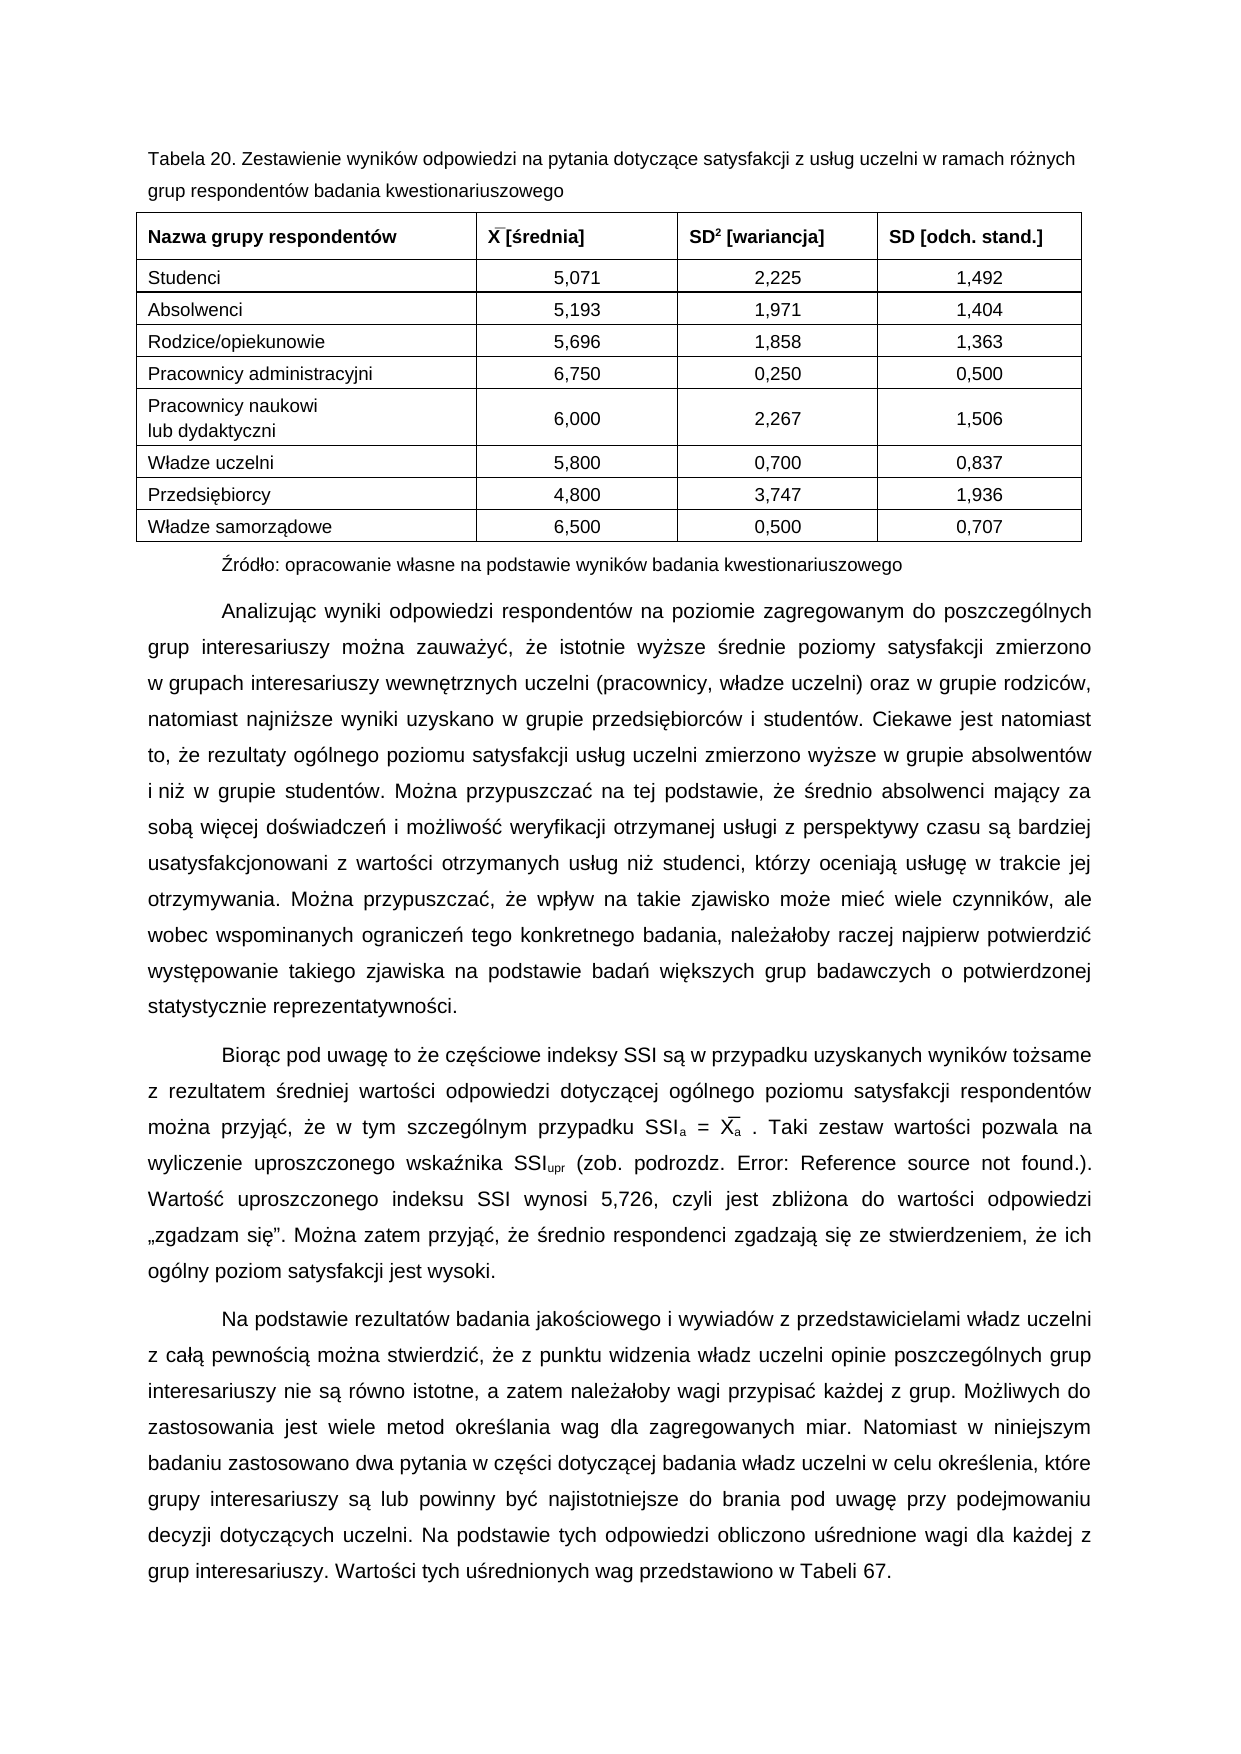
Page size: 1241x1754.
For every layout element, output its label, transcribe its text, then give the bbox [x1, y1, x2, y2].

table_cell 0,250 [678, 357, 877, 388]
table_cell Pracownicy naukowi lub dydaktyczni [137, 389, 476, 444]
table_cell 6,000 [477, 389, 677, 444]
table_header X̅ [średnia] [477, 213, 677, 259]
table_header SD [odch. stand.] [878, 213, 1081, 259]
table_cell 1,492 [878, 260, 1081, 291]
table_cell 3,747 [678, 478, 877, 509]
table_cell 1,506 [878, 389, 1081, 444]
table_cell Władze samorządowe [137, 510, 476, 541]
text Na podstawie rezultatów badania jakościowego i wywiadów z przedstawicielami władz uczelni z całą pewnością można stwierdzić, że z punktu widzenia władz uczelni opinie poszczególnych grup interesariuszy nie są równo istotne, a zatem należałoby wagi przypisać każdej z grup. Możliwych do zastosowania jest wiele metod określania wag dla zagregowanych miar. Natomiast w niniejszym badaniu zastosowano dwa pytania w części dotyczącej badania władz uczelni w celu określenia, które grupy interesariuszy są lub powinny być najistotniejsze do brania pod uwagę przy podejmowaniu decyzji dotyczących uczelni. Na podstawie tych odpowiedzi obliczono uśrednione wagi dla każdej z grup interesariuszy. Wartości tych uśrednionych wag przedstawiono w Tabeli 67. [148, 1307, 1093, 1582]
table_cell Rodzice/opiekunowie [137, 325, 476, 356]
table_cell 1,404 [878, 293, 1081, 323]
table_cell 5,071 [477, 260, 677, 291]
table_cell Przedsiębiorcy [137, 478, 476, 509]
table_cell 0,500 [878, 357, 1081, 388]
table_cell 0,837 [878, 446, 1081, 477]
table_cell Pracownicy administracyjni [137, 357, 476, 388]
table_header Nazwa grupy respondentów [137, 213, 476, 259]
table_cell 0,707 [878, 510, 1081, 541]
table_cell 4,800 [477, 478, 677, 509]
table_cell Absolwenci [137, 293, 476, 323]
text Analizując wyniki odpowiedzi respondentów na poziomie zagregowanym do poszczególnych grup interesariuszy można zauważyć, że istotnie wyższe średnie poziomy satysfakcji zmierzono w grupach interesariuszy wewnętrznych uczelni (pracownicy, władze uczelni) oraz w grupie rodziców, natomiast najniższe wyniki uzyskano w grupie przedsiębiorców i studentów. Ciekawe jest natomiast to, że rezultaty ogólnego poziomu satysfakcji usług uczelni zmierzono wyższe w grupie absolwentów i niż w grupie studentów. Można przypuszczać na tej podstawie, że średnio absolwenci mający za sobą więcej doświadczeń i możliwość weryfikacji otrzymanej usługi z perspektywy czasu są bardziej usatysfakcjonowani z wartości otrzymanych usług niż studenci, którzy oceniają usługę w trakcie jej otrzymywania. Można przypuszczać, że wpływ na takie zjawisko może mieć wiele czynników, ale wobec wspominanych ograniczeń tego konkretnego badania, należałoby raczej najpierw potwierdzić występowanie takiego zjawiska na podstawie badań większych grup badawczych o potwierdzonej statystycznie reprezentatywności. [148, 599, 1093, 1018]
table_cell Studenci [137, 260, 476, 291]
table_cell 5,193 [477, 293, 677, 323]
table_cell 2,225 [678, 260, 877, 291]
table_cell 5,800 [477, 446, 677, 477]
table_cell 6,750 [477, 357, 677, 388]
table_cell 2,267 [678, 389, 877, 444]
table_cell 6,500 [477, 510, 677, 541]
table_cell 1,936 [878, 478, 1081, 509]
table_header SD2 [wariancja] [678, 213, 877, 259]
table_cell 1,858 [678, 325, 877, 356]
table_cell 0,700 [678, 446, 877, 477]
table_cell 1,363 [878, 325, 1081, 356]
text Źródło: opracowanie własne na podstawie wyników badania kwestionariuszowego [148, 554, 1093, 576]
table_cell 1,971 [678, 293, 877, 323]
table_cell 0,500 [678, 510, 877, 541]
table_cell Władze uczelni [137, 446, 476, 477]
table_cell 5,696 [477, 325, 677, 356]
